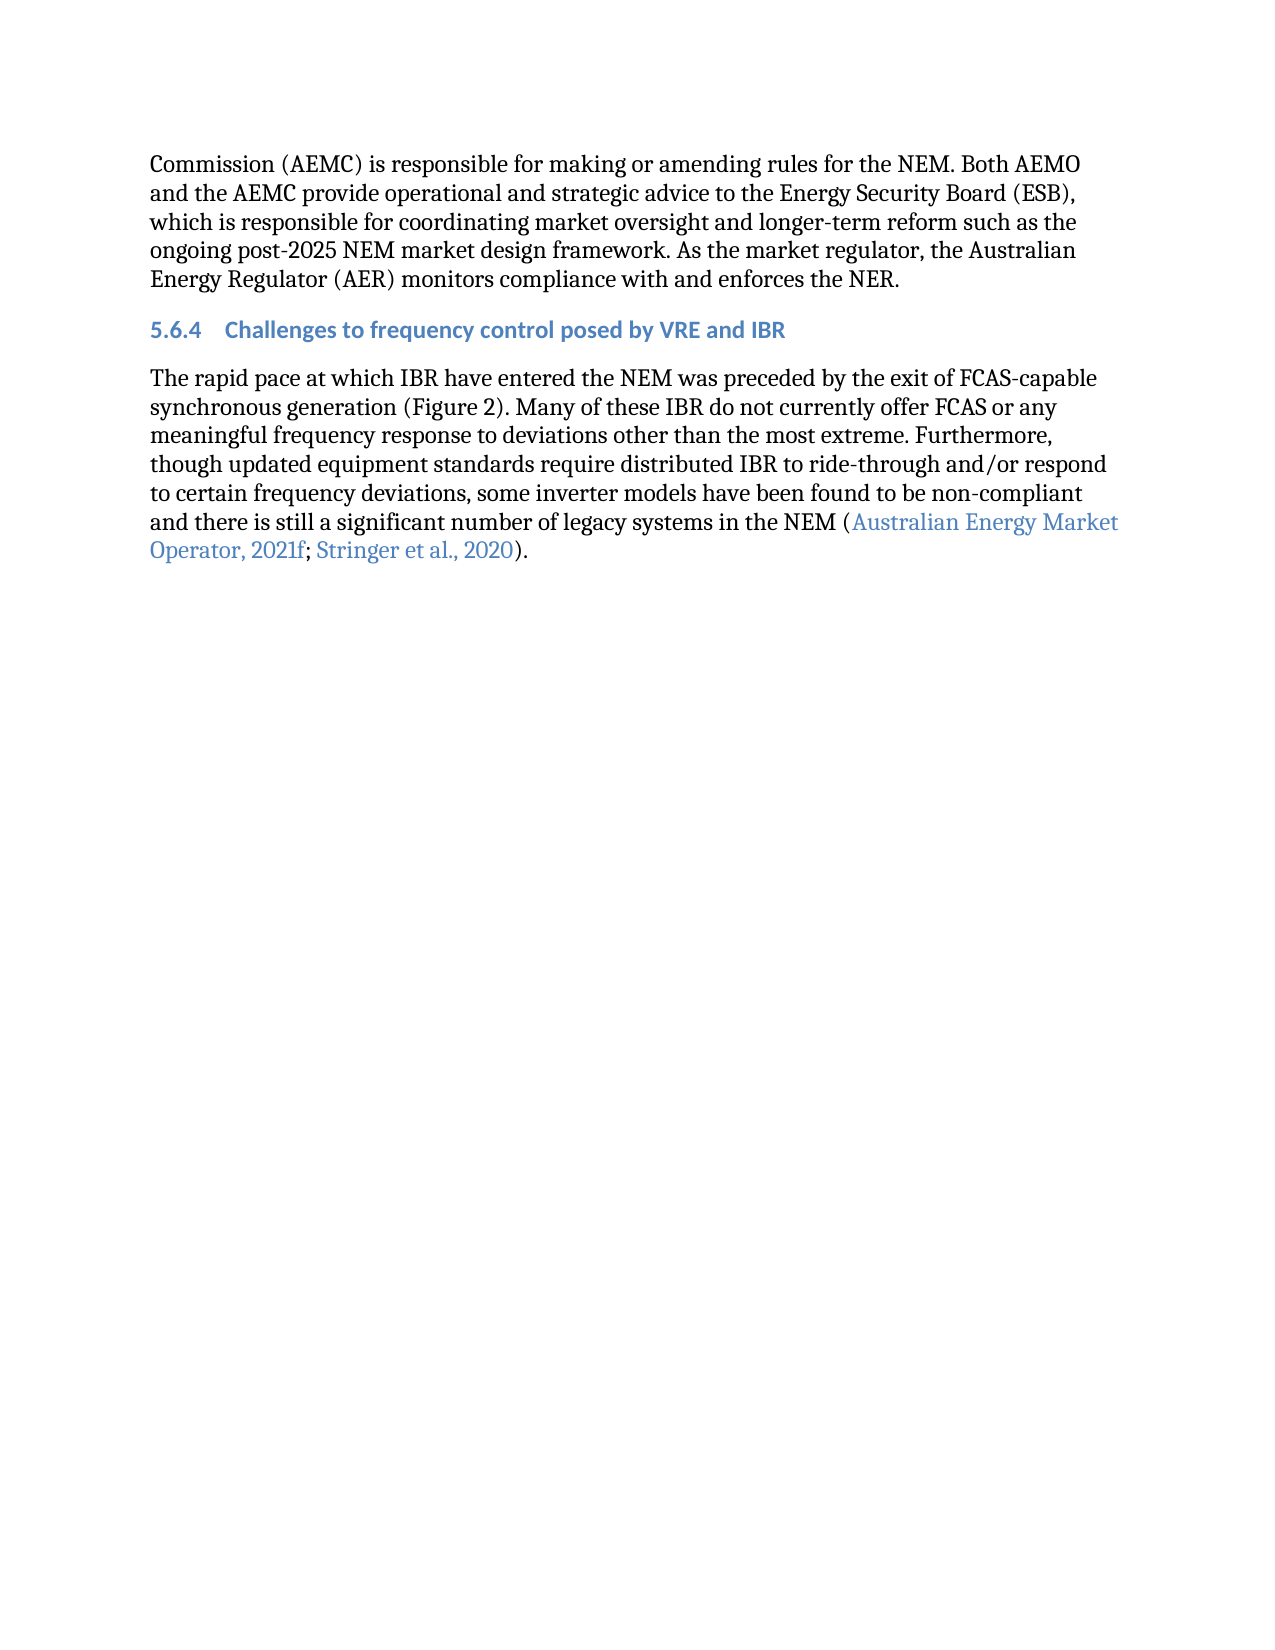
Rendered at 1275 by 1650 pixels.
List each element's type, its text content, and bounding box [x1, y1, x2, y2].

subtitle 5.6.4 Challenges to frequency control posed by VRE and IBR [150, 314, 1125, 345]
text The rapid pace at which IBR have entered the NEM was preceded by the exit of FCAS-capable synchronous generation (Figure 2). Many of these IBR do not currently offer FCAS or any meaningful frequency response to deviations other than the most extreme. Furthermore, though updated equipment standards require distributed IBR to ride-through and/or respond to certain frequency deviations, some inverter models have been found to be non-compliant and there is still a significant number of legacy systems in the NEM (Australian Energy Market Operator, 2021f; Stringer et al., 2020). [150, 364, 1125, 565]
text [150, 150, 1125, 294]
